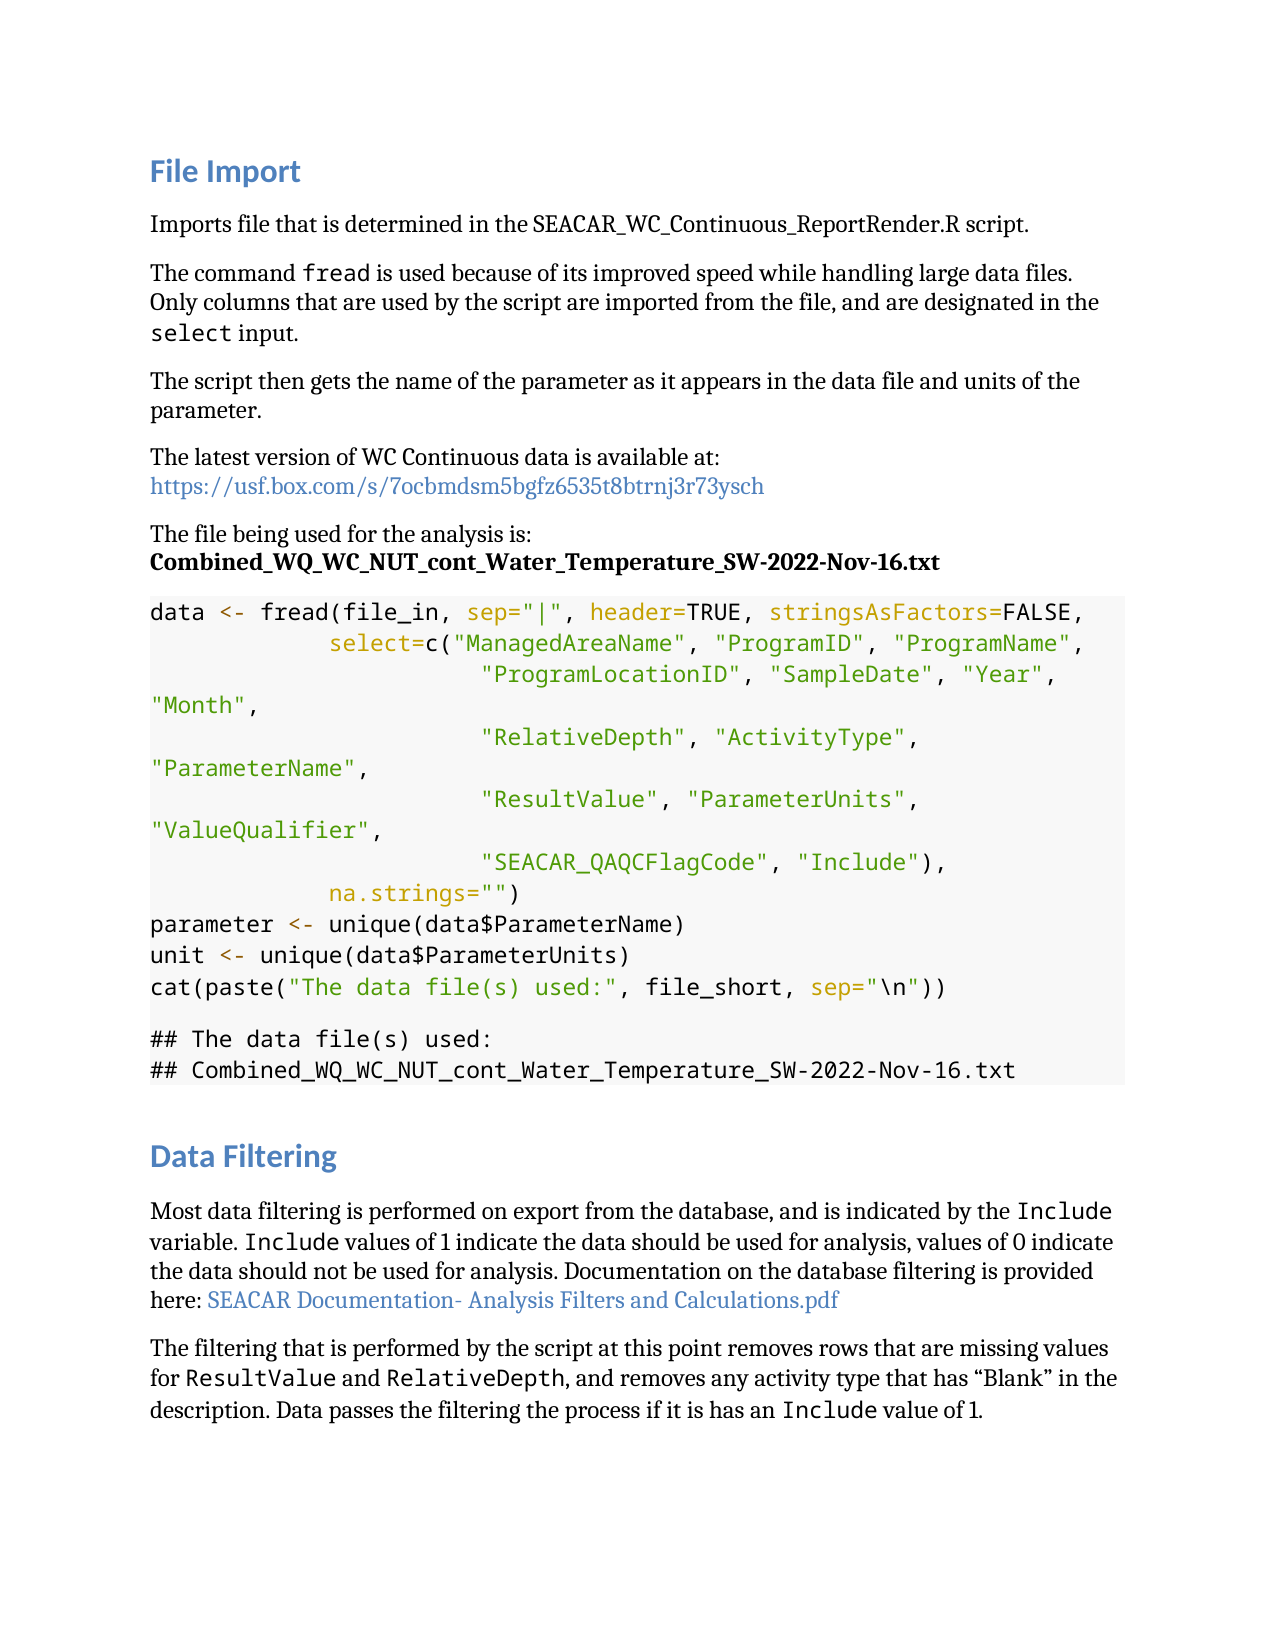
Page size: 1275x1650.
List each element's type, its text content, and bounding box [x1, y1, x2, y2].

text The command fread is used because of its improved speed while handling large data files. Only columns that are used by the script are imported from the file, and are designated in the select input. [150, 257, 1125, 348]
text Imports file that is determined in the SEACAR_WC_Continuous_ReportRender.R script. [150, 209, 1125, 238]
subtitle Data Filtering [150, 1135, 1125, 1176]
text The script then gets the name of the parameter as it appears in the data file and units of the parameter. [150, 367, 1125, 424]
text Most data filtering is performed on export from the database, and is indicated by the Include variable. Include values of 1 indicate the data should be used for analysis, values of 0 indicate the data should not be used for analysis. Documentation on the database filtering is provided here: SEACAR Documentation- Analysis Filters and Calculations.pdf [150, 1195, 1125, 1315]
text The file being used for the analysis is: Combined_WQ_WC_NUT_cont_Water_Temperature_SW-2022-Nov-16.txt [150, 519, 1125, 577]
text The filtering that is performed by the script at this point removes rows that are missing values for ResultValue and RelativeDepth, and removes any activity type that has “Blank” in the description. Data passes the filtering the process if it is has an Include value of 1. [150, 1333, 1125, 1425]
text data <- fread(file_in, sep="|", header=TRUE, stringsAsFactors=FALSE, select=c("ManagedAreaName", "ProgramID", "ProgramName", "ProgramLocationID", "SampleDate", "Year", "Month", "RelativeDepth", "ActivityType", "ParameterName", "ResultValue", "ParameterUnits", "ValueQualifier", "SEACAR_QAQCFlagCode", "Include"), na.strings="") parameter <- unique(data$ParameterName) unit <- unique(data$ParameterUnits) cat(paste("The data file(s) used:", file_short, sep="\n")) [150, 596, 1125, 1002]
text The latest version of WC Continuous data is available at: https://usf.box.com/s/7ocbmdsm5bgfz6535t8btrnj3r73ysch [150, 443, 1125, 501]
text ## The data file(s) used: ## Combined_WQ_WC_NUT_cont_Water_Temperature_SW-2022-Nov-16.txt [150, 1023, 1125, 1085]
subtitle File Import [150, 150, 1125, 191]
